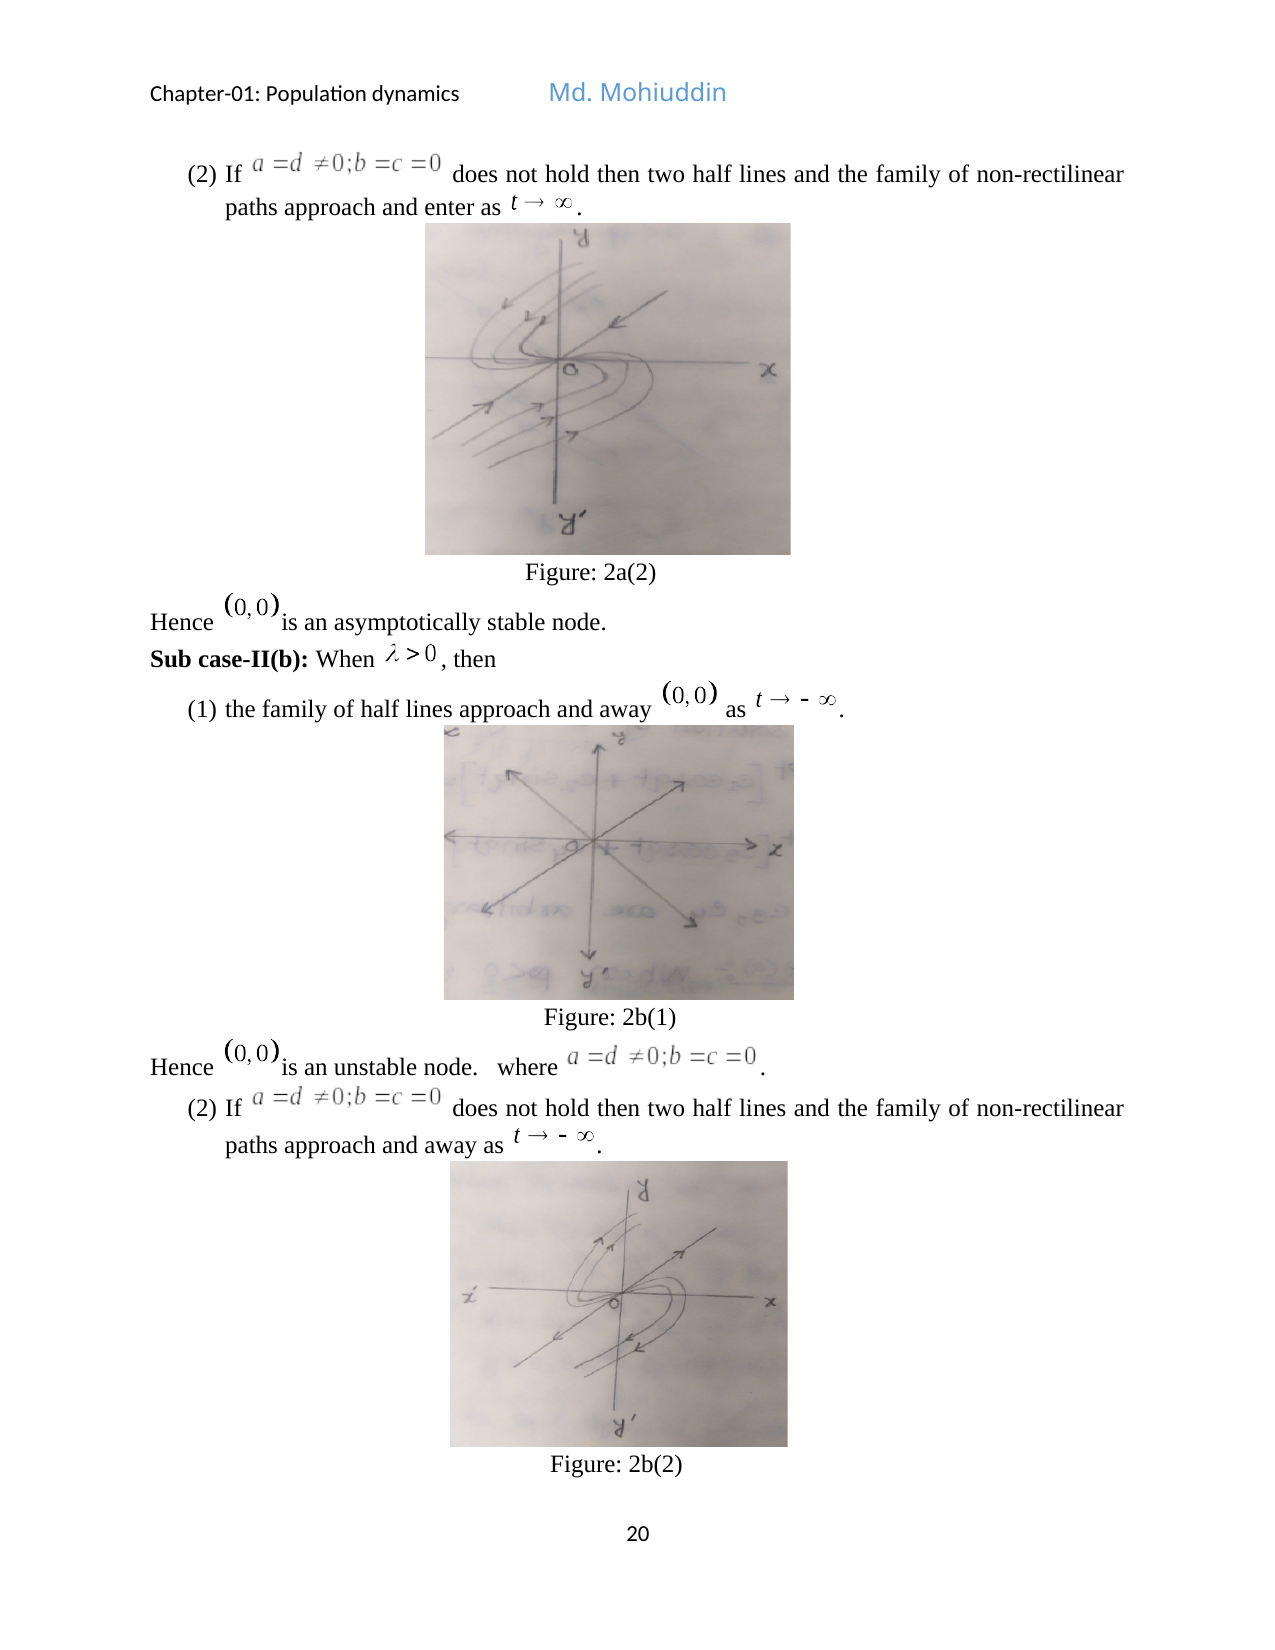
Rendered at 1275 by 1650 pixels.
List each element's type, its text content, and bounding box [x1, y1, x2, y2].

list If does not hold then two half lines and the family of non-rectilinear paths approach and away as . [187, 1083, 1125, 1159]
text Hence is an unstable node. where . [150, 1033, 1125, 1081]
text Hence is an asymptotically stable node. [150, 588, 1125, 635]
text Sub case-II(b): When , then [150, 638, 1125, 673]
text Figure: 2a(2) [150, 557, 1125, 586]
list the family of half lines approach and away as . [187, 675, 1125, 723]
text Figure: 2b(2) [150, 1449, 1125, 1478]
picture [425, 223, 791, 555]
text Figure: 2b(1) [150, 1002, 1125, 1031]
picture [450, 1161, 788, 1447]
list If does not hold then two half lines and the family of non-rectilinear paths approach and enter as . [187, 150, 1125, 221]
picture [443, 725, 794, 1000]
